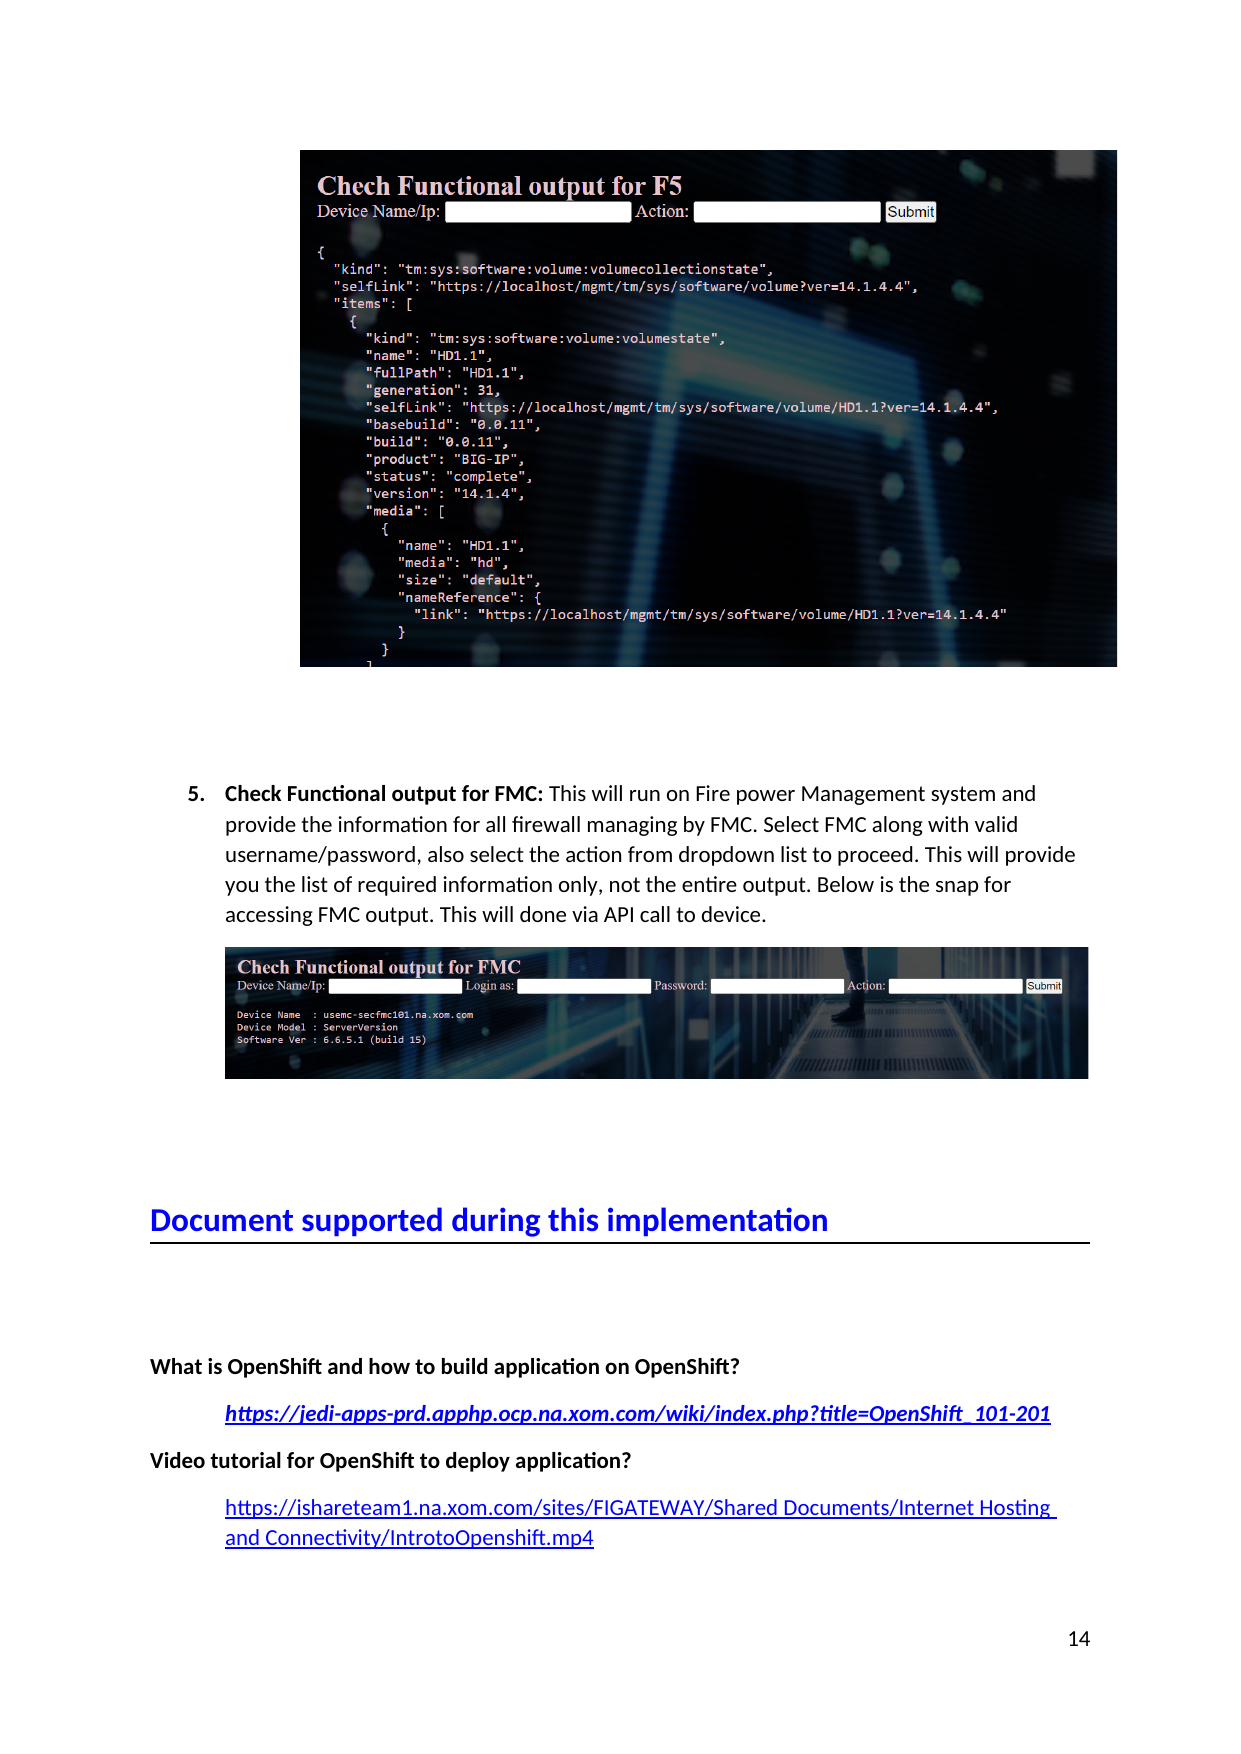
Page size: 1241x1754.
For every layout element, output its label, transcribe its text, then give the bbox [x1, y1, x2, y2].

picture [300, 150, 1118, 667]
text https://ishareteam1.na.xom.com/sites/FIGATEWAY/Shared Documents/Internet Hosting and Connectivity/IntrotoOpenshift.mp4 [225, 1493, 1090, 1551]
text https://jedi-apps-prd.apphp.ocp.na.xom.com/wiki/index.php?title=OpenShift_101-201 [150, 1399, 1090, 1427]
title Document supported during this implementation [150, 1199, 1090, 1242]
list Check Functional output for FMC: This will run on Fire power Management system and provide the information for all firewall managing by FMC. Select FMC along with valid username/password, also select the action from dropdown list to proceed. This will provide you the list of required information only, not the entire output. Below is the snap for accessing FMC output. This will done via API call to device. [187, 779, 1090, 928]
picture [225, 947, 1089, 1079]
text Video tutorial for OpenShift to deploy application? [150, 1446, 1090, 1474]
text What is OpenShift and how to build application on OpenShift? [150, 1352, 1090, 1380]
